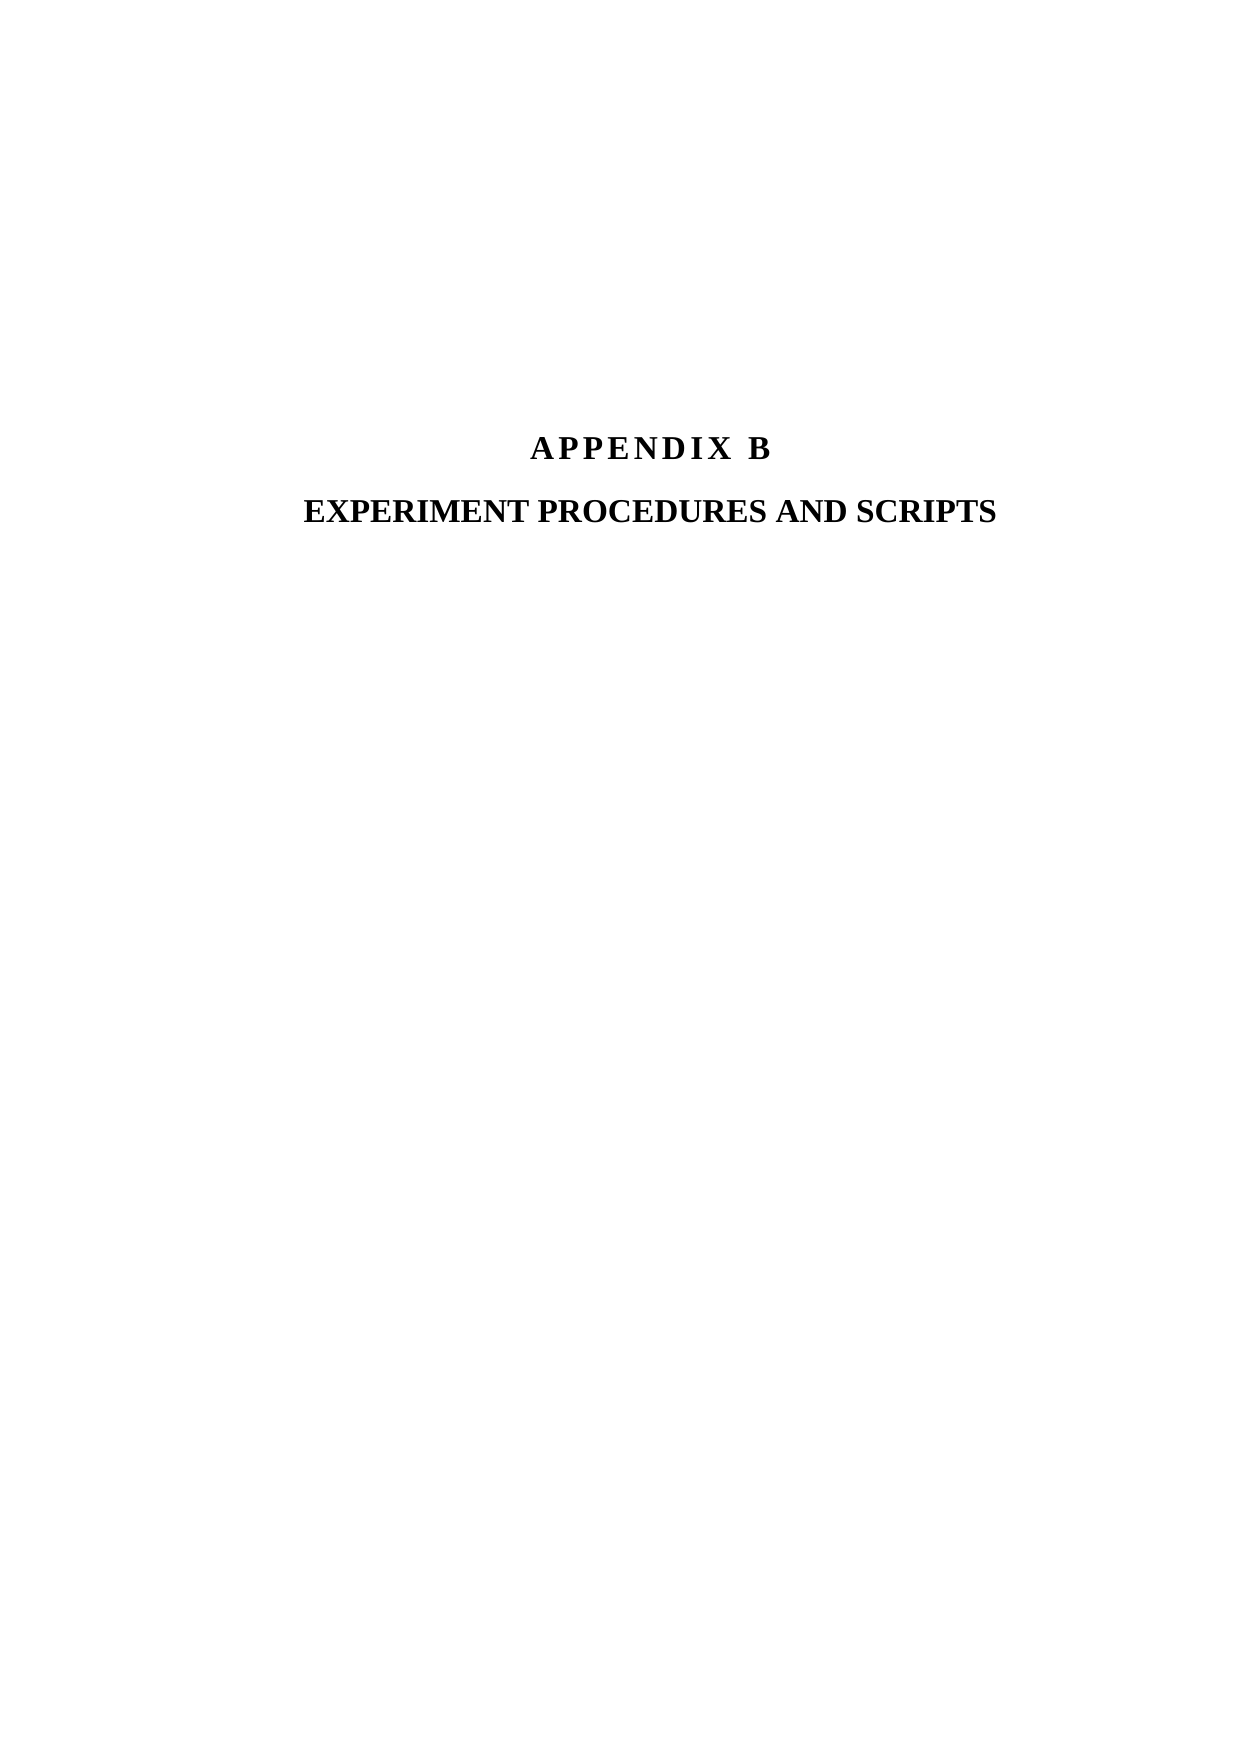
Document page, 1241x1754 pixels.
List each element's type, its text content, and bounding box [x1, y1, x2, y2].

text EXPERIMENT PROCEDURES AND SCRIPTS [180, 492, 1120, 530]
subtitle Appendix B [180, 428, 1120, 467]
